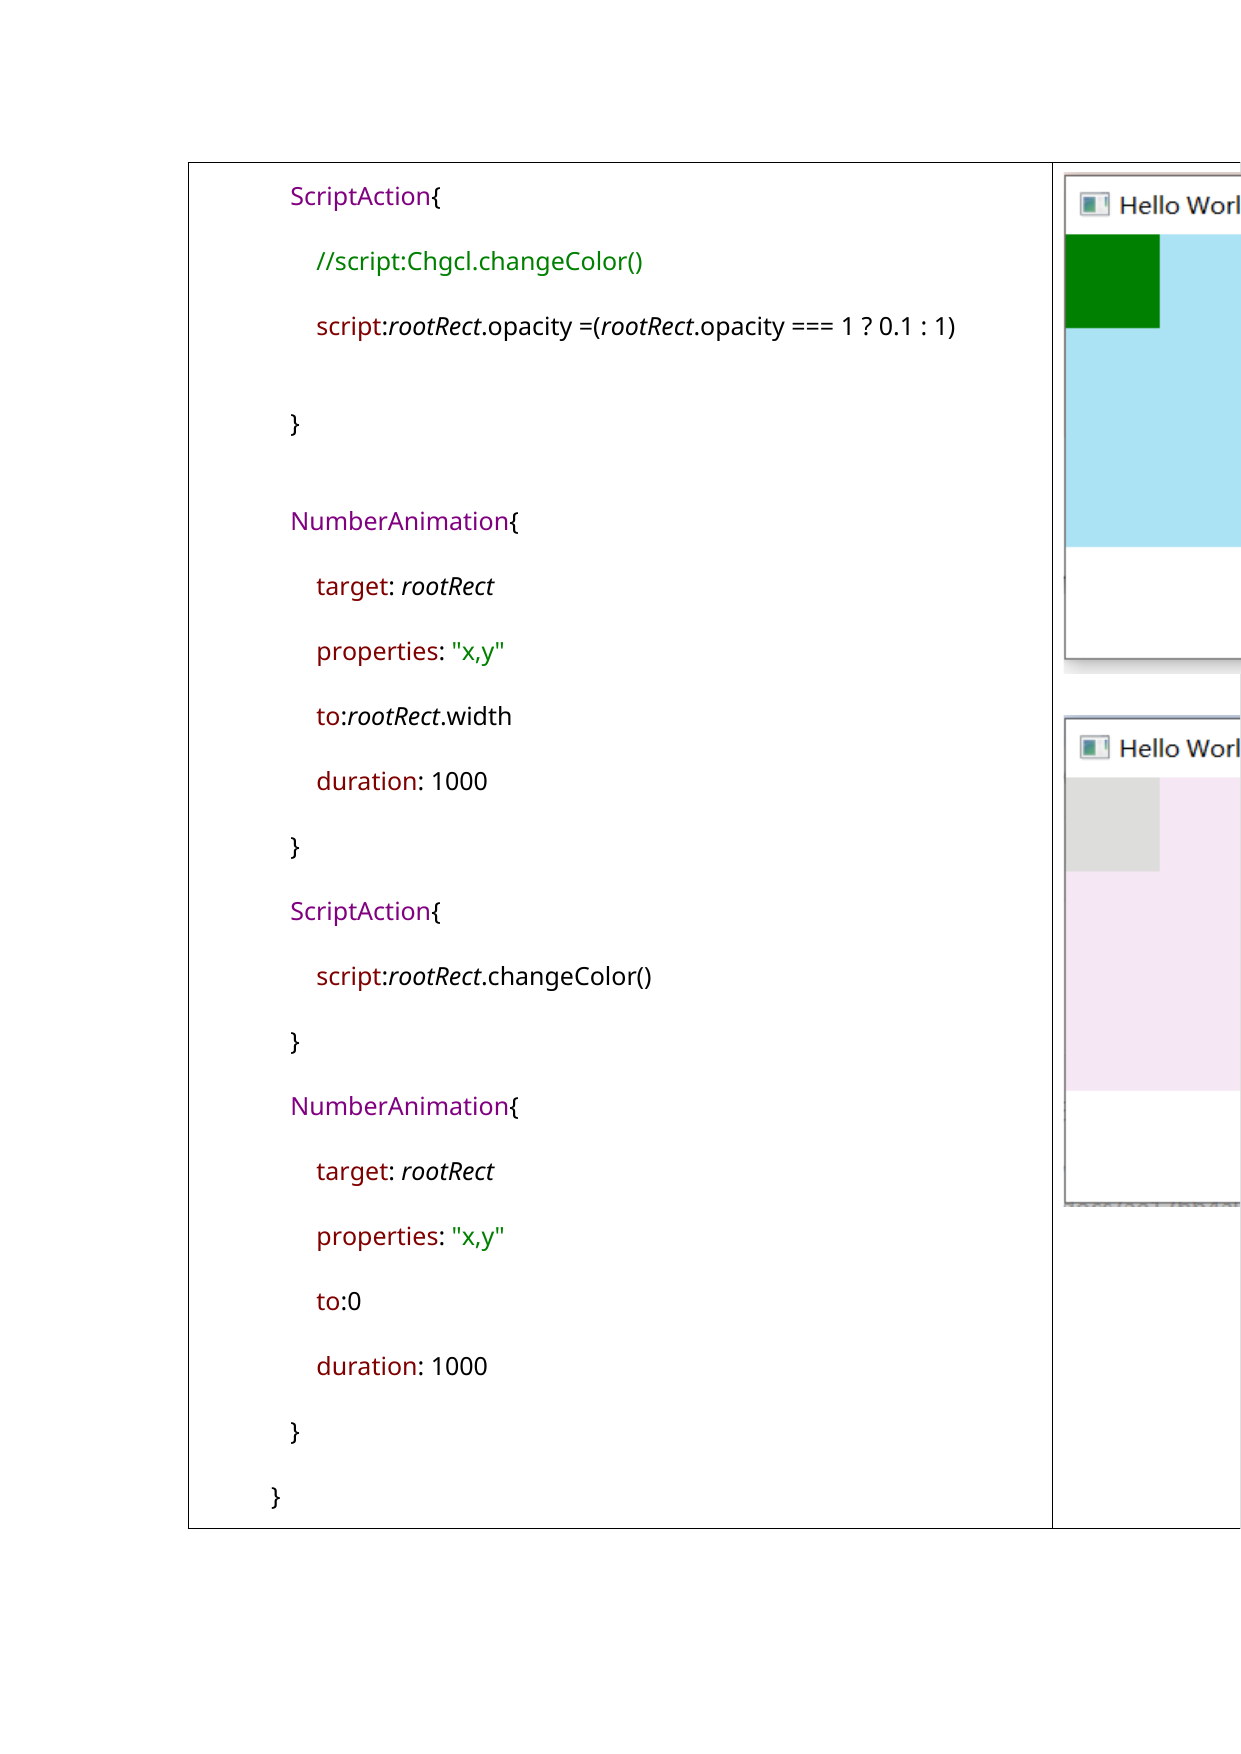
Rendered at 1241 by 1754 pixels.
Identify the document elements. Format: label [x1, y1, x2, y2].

table_header [189, 163, 1052, 1528]
picture [1063, 715, 1241, 1207]
table_header [1053, 163, 1240, 1528]
picture [1063, 172, 1241, 674]
